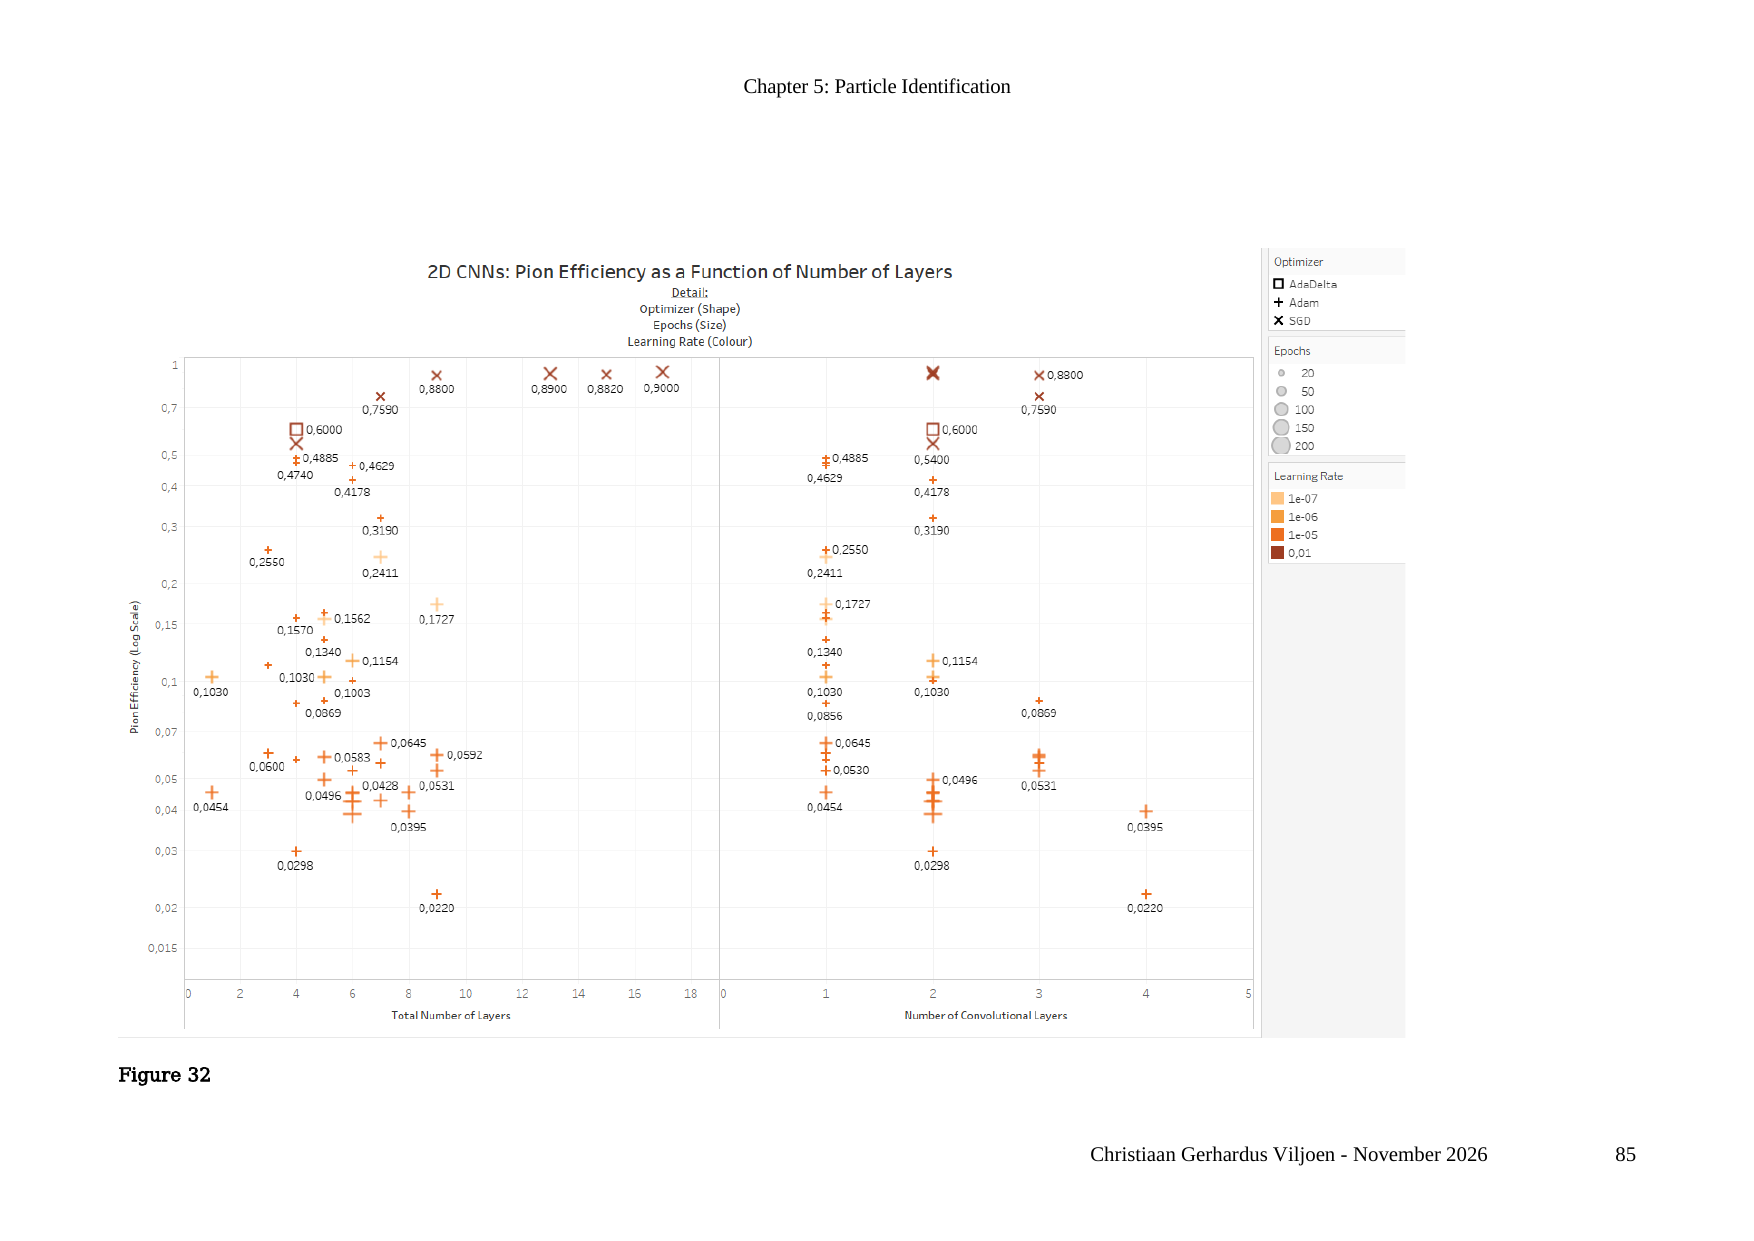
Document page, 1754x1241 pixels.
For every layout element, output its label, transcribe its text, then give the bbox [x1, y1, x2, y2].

picture [118, 248, 1406, 1038]
